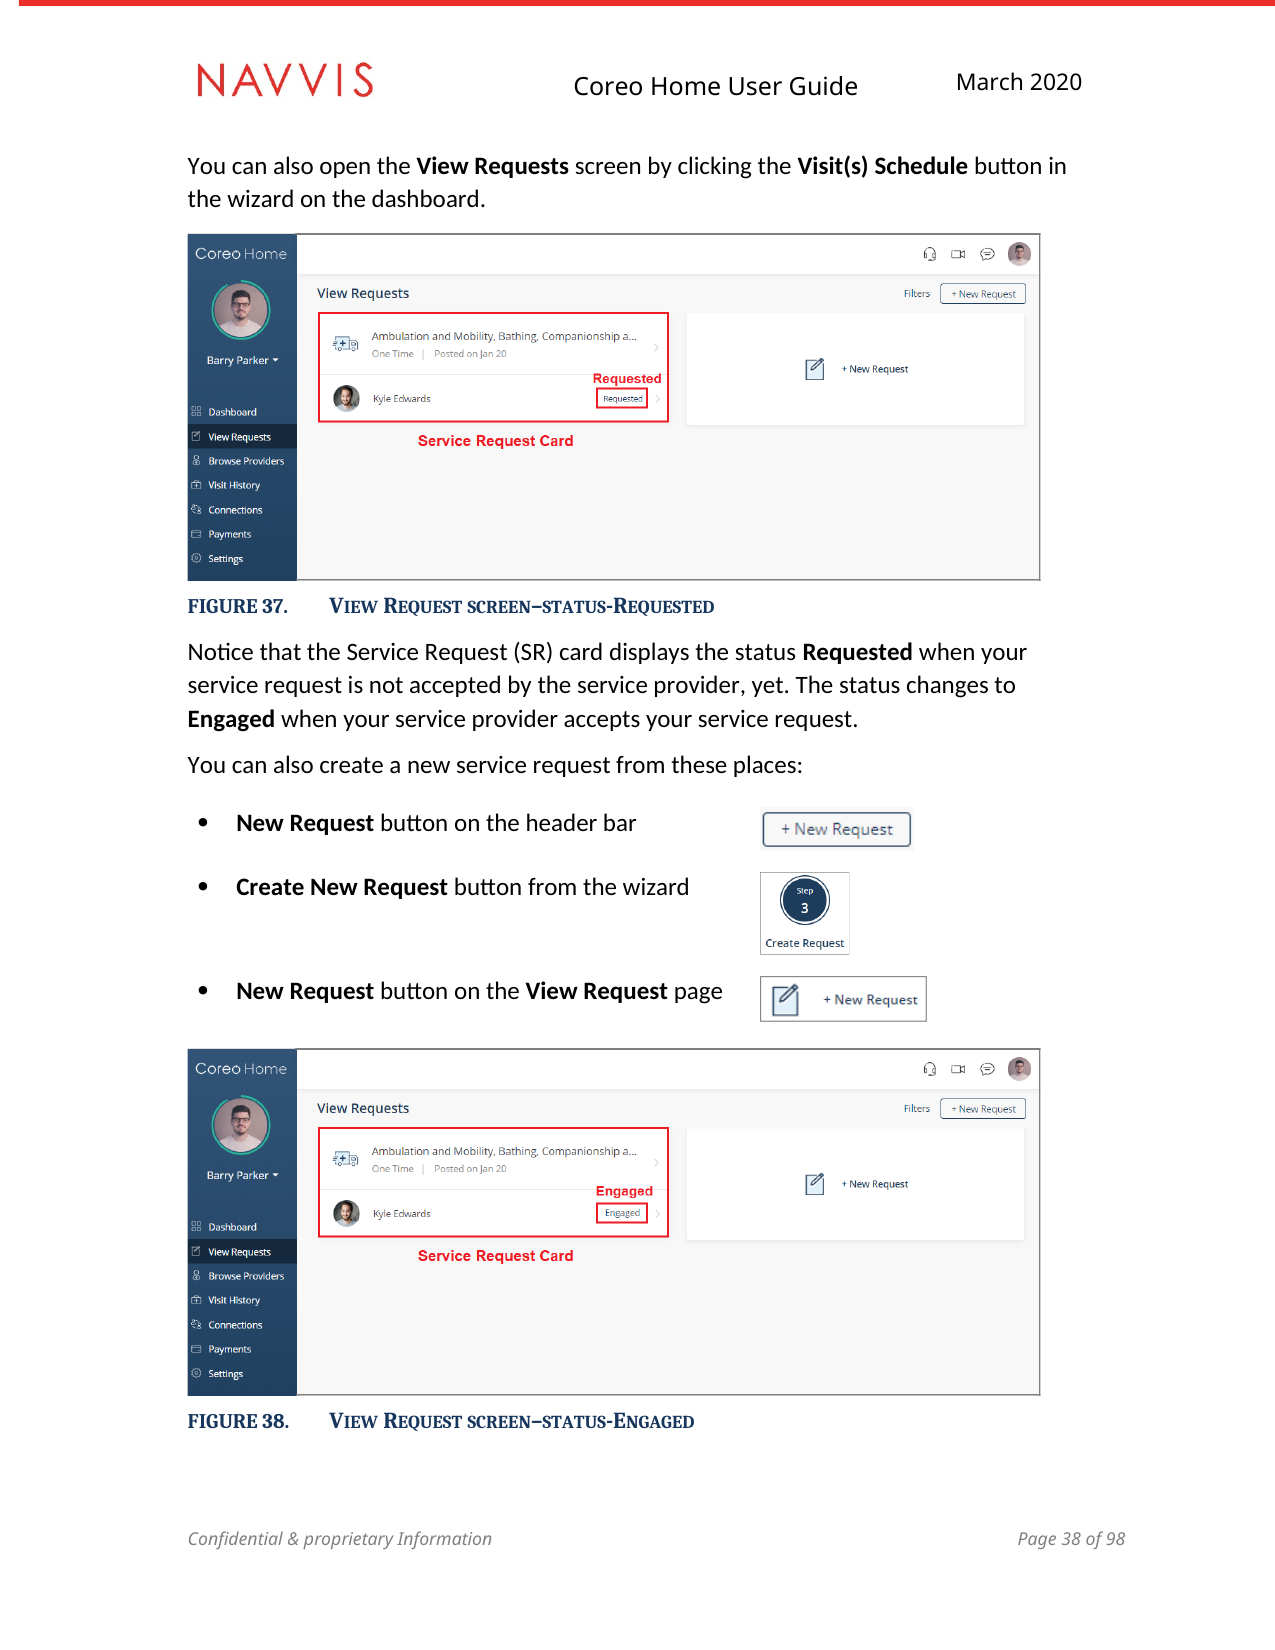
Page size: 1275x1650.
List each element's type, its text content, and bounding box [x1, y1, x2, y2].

picture [187, 1048, 1041, 1396]
text Notice that the Service Request (SR) card displays the status Requested when your service request is not accepted by the service provider, yet. The status changes to Engaged when your service provider accepts your service request. [187, 636, 1087, 733]
picture [187, 233, 1041, 581]
picture [760, 975, 929, 1024]
table_header [749, 795, 941, 859]
text View Request screen–status-Requested [187, 593, 1087, 619]
picture [760, 871, 850, 955]
table_cell Create New Request button from the wizard [188, 859, 749, 963]
text View Request screen–status-Engaged [187, 1408, 1087, 1434]
table_cell New Request button on the View Request page [188, 963, 749, 1032]
table_cell [749, 859, 941, 963]
picture [760, 807, 914, 851]
table_header New Request button on the header bar [188, 795, 749, 859]
table_cell [749, 963, 941, 1032]
picture [187, 55, 383, 104]
text You can also create a new service request from these places: [187, 749, 1087, 779]
text You can also open the View Requests screen by clicking the Visit(s) Schedule button in the wizard on the dashboard. [187, 150, 1087, 214]
